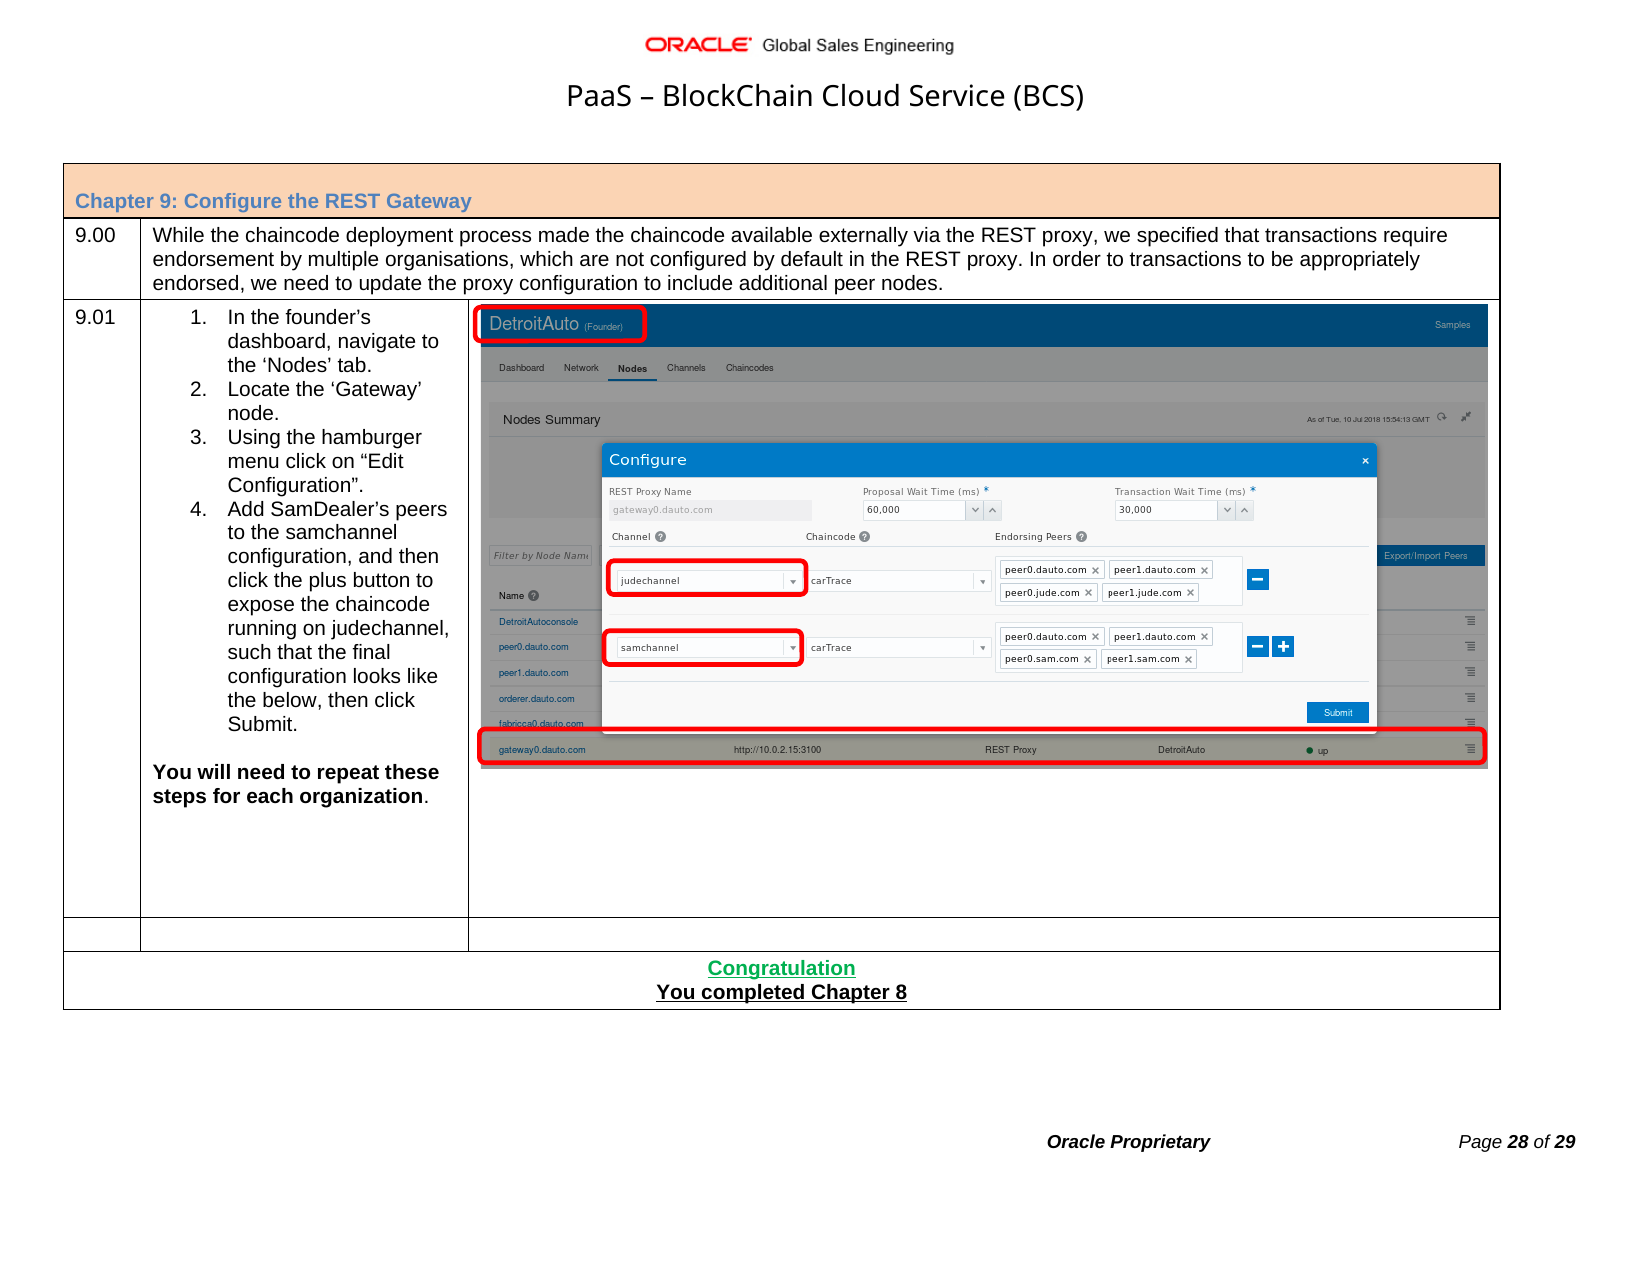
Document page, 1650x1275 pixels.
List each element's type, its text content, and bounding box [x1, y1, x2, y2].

table_cell 9.00 [64, 219, 140, 299]
table_cell Congratulation You completed Chapter 8 [64, 952, 1499, 1008]
table_cell 9.01 [64, 300, 140, 917]
picture [480, 304, 1488, 733]
picture [641, 31, 961, 67]
table_cell While the chaincode deployment process made the chaincode available externally via the REST proxy, we specified that transactions require endorsement by multiple organisations, which are not configured by default in the REST proxy. In order to transactions to be appropriately endorsed, we need to update the proxy configuration to include additional peer nodes. [141, 219, 1499, 299]
table_cell [64, 918, 140, 951]
picture [480, 310, 642, 338]
table_cell [469, 918, 1499, 951]
table_cell Chapter 9: Configure the REST Gateway [64, 164, 1499, 217]
table_cell [141, 918, 468, 951]
picture [482, 732, 1482, 760]
picture [480, 759, 1488, 769]
table_cell In the founder’s dashboard, navigate to the ‘Nodes’ tab. Locate the ‘Gateway’ node. Using the hamburger menu click on “Edit Configuration”. Add SamDealer’s peers to the samchannel configuration, and then click the plus button to expose the chaincode running on judechannel, such that the final configuration looks like the below, then click Submit. You will need to repeat these steps for each organization. [141, 300, 468, 917]
table_cell [469, 300, 1499, 917]
